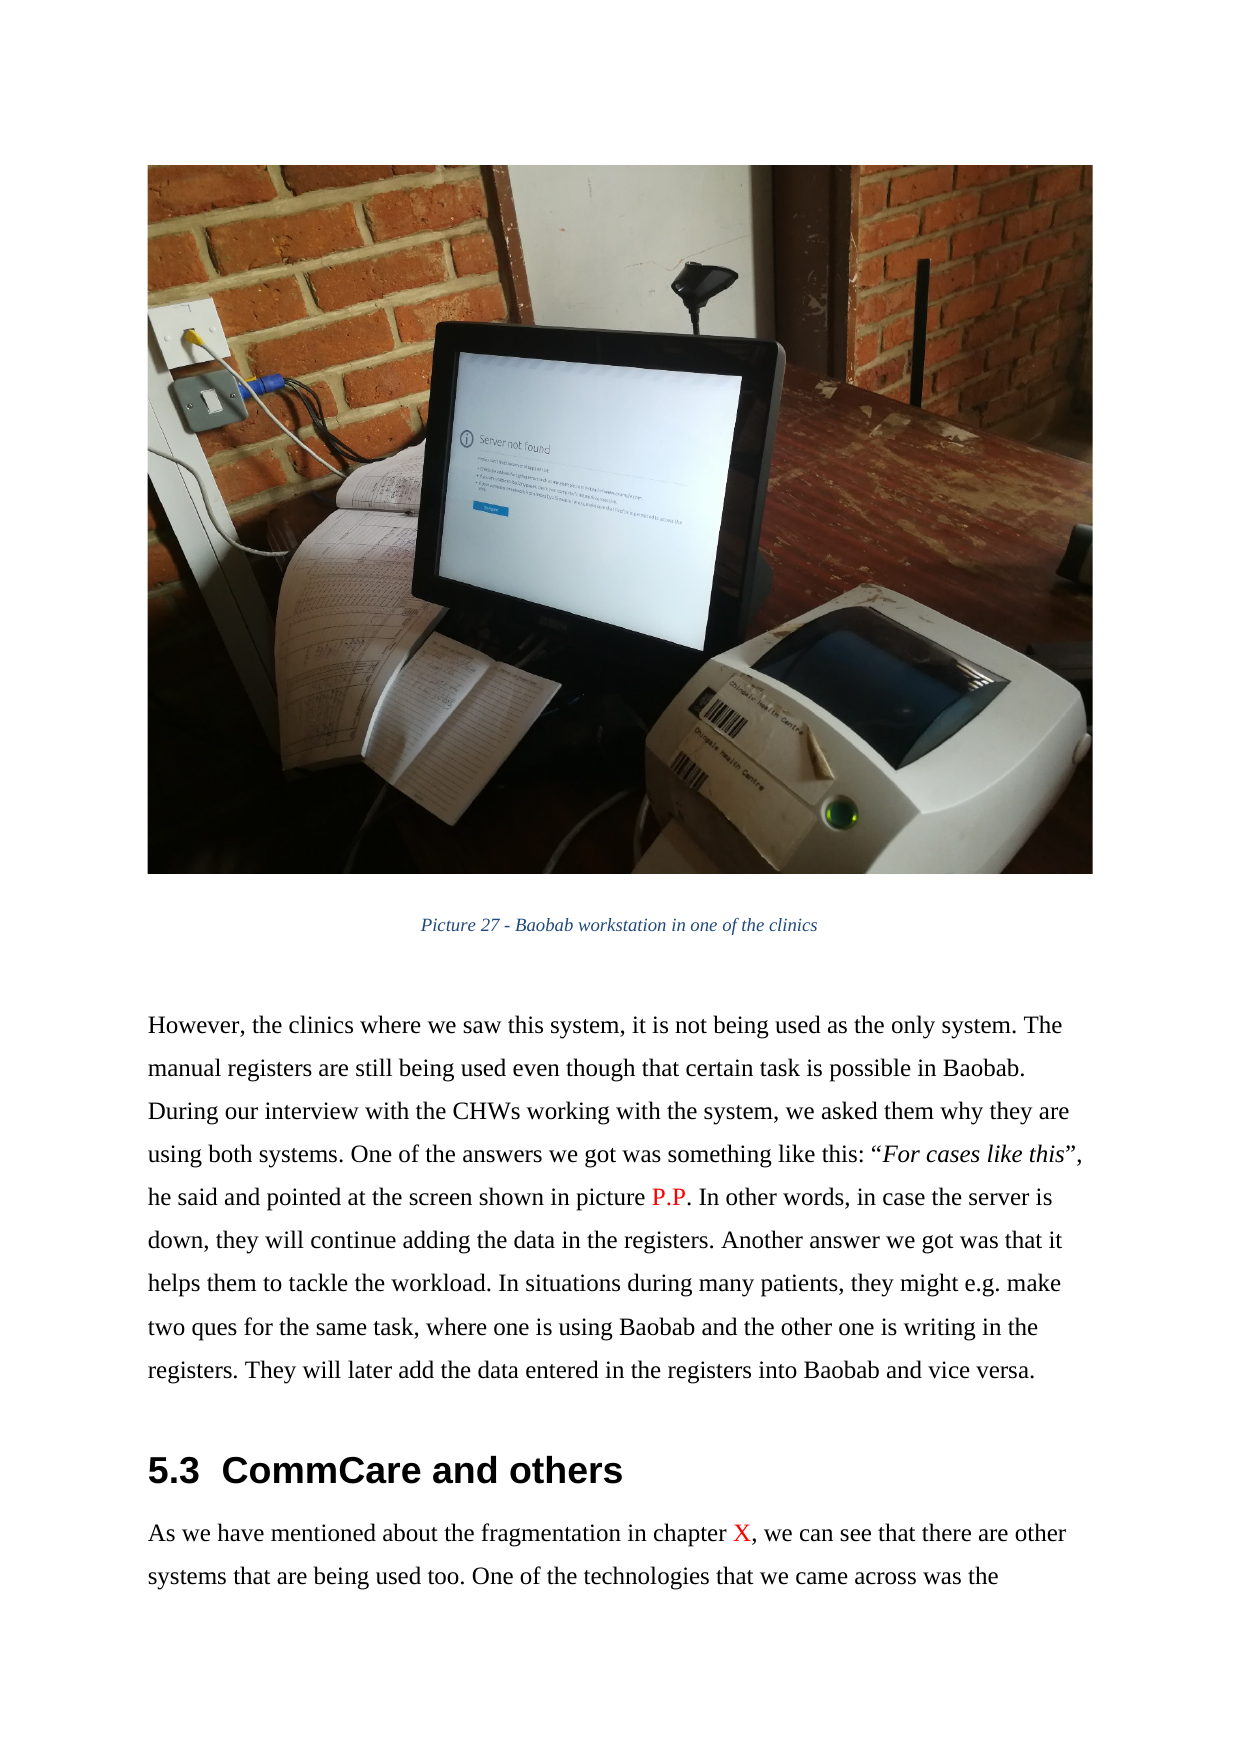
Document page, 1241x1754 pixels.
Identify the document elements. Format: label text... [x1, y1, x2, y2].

picture [147, 165, 1093, 874]
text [148, 1518, 1092, 1590]
text However, the clinics where we saw this system, it is not being used as the only system. The manual registers are still being used even though that certain task is possible in Baobab. During our interview with the CHWs working with the system, we asked them why they are using both systems. One of the answers we got was something like this: “For cases like this”, he said and pointed at the screen shown in picture P.P. In other words, in case the server is down, they will continue adding the data in the registers. Another answer we got was that it helps them to tackle the workload. In situations during many patients, they might e.g. make two ques for the same task, where one is using Baobab and the other one is writing in the registers. They will later add the data entered in the registers into Baobab and vice versa. [148, 1010, 1092, 1383]
text CommCare and others [148, 1448, 1092, 1491]
text Picture 27 - Baobab workstation in one of the clinics [148, 913, 1092, 935]
